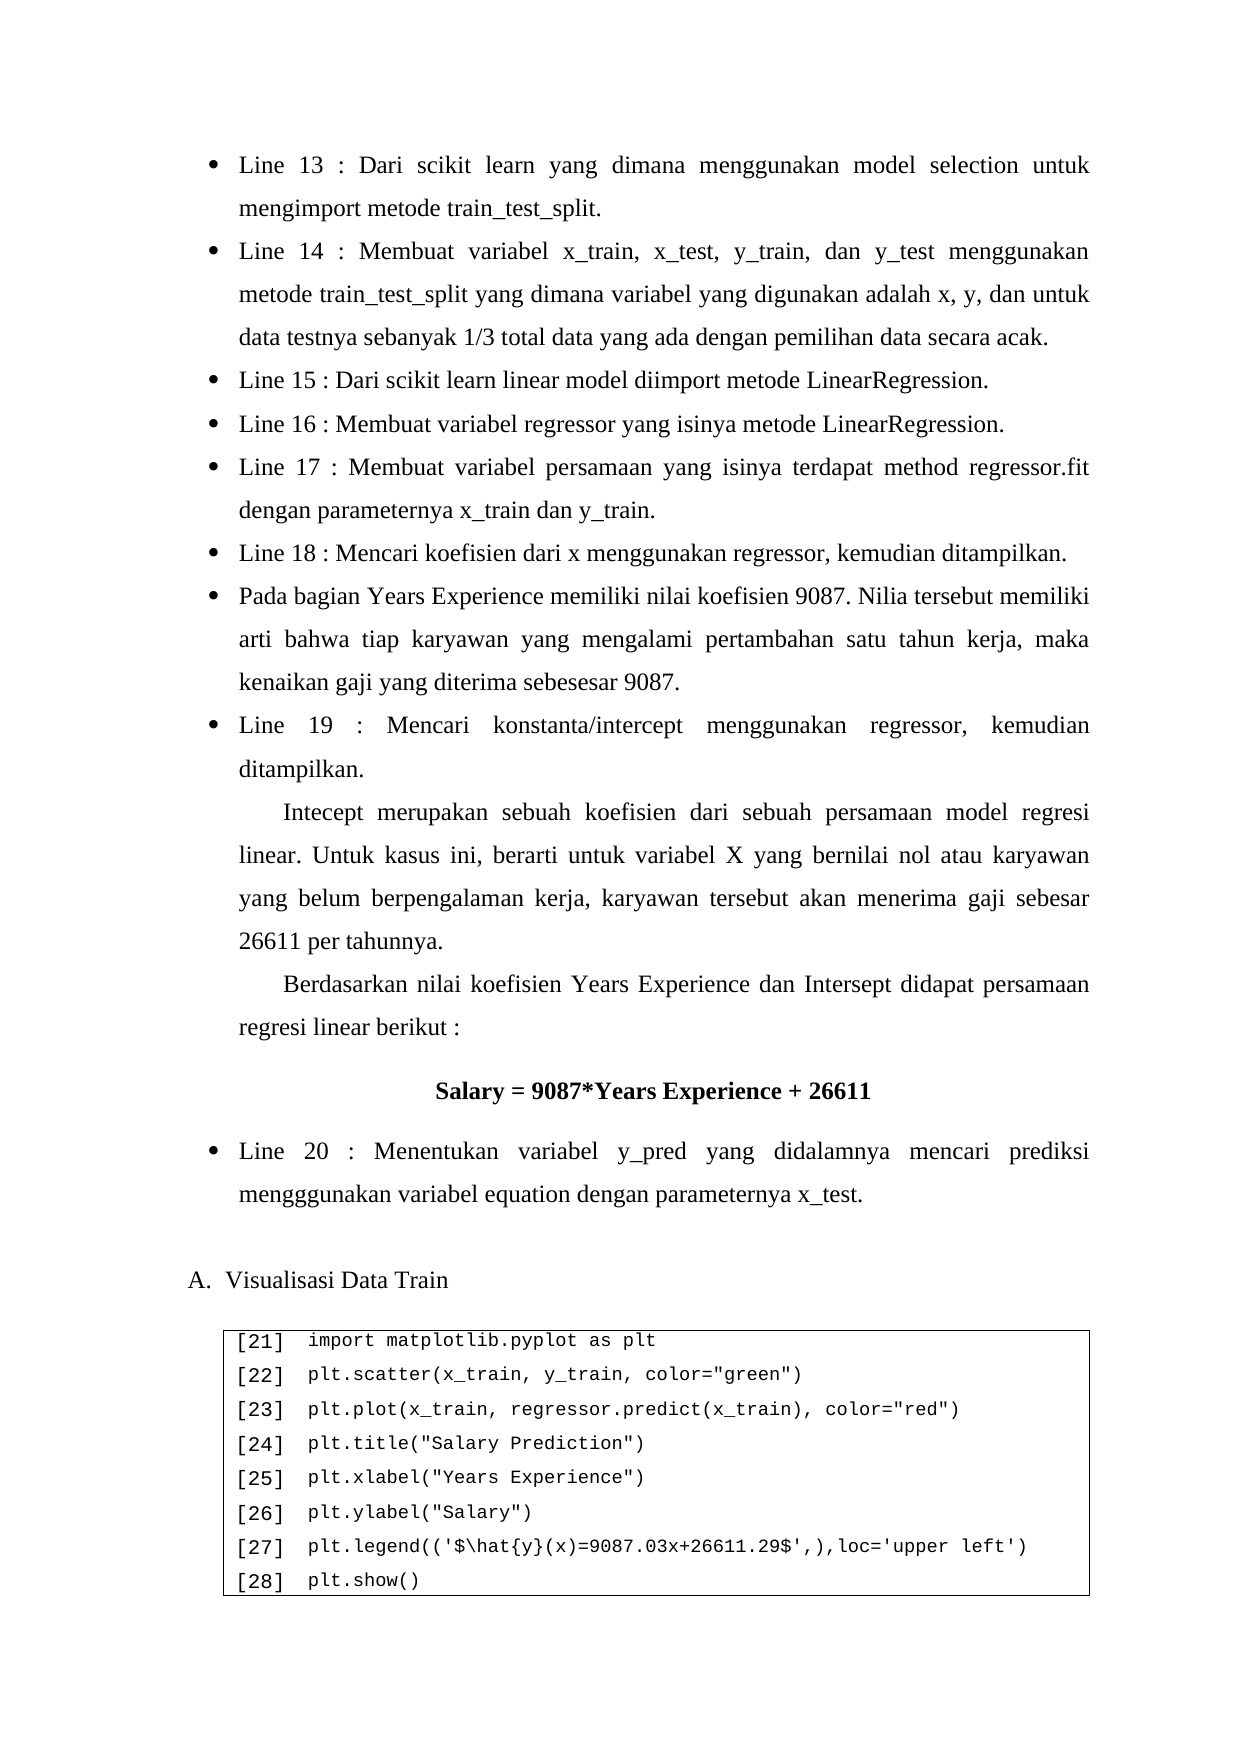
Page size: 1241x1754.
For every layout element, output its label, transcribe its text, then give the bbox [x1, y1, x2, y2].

list Line 14 : Membuat variabel x_train, x_test, y_train, dan y_test menggunakan metode train_test_split yang dimana variabel yang digunakan adalah x, y, dan untuk data testnya sebanyak 1/3 total data yang ada dengan pemilihan data secara acak. [209, 236, 1090, 351]
table_cell plt.title("Salary Prediction") [296, 1434, 1089, 1468]
table_cell [22] [224, 1365, 296, 1399]
table_cell plt.xlabel("Years Experience") [296, 1468, 1089, 1502]
table_cell plt.ylabel("Salary") [296, 1503, 1089, 1537]
list Pada bagian Years Experience memiliki nilai koefisien 9087. Nilia tersebut memiliki arti bahwa tiap karyawan yang mengalami pertambahan satu tahun kerja, maka kenaikan gaji yang diterima sebesesar 9087. [209, 581, 1090, 696]
list Visualisasi Data Train [187, 1266, 1090, 1294]
list Intecept merupakan sebuah koefisien dari sebuah persamaan model regresi linear. Untuk kasus ini, berarti untuk variabel X yang bernilai nol atau karyawan yang belum berpengalaman kerja, karyawan tersebut akan menerima gaji sebesar 26611 per tahunnya. [239, 797, 1090, 955]
list Berdasarkan nilai koefisien Years Experience dan Intersept didapat persamaan regresi linear berikut : [239, 969, 1090, 1041]
table_cell [27] [224, 1537, 296, 1571]
list Line 13 : Dari scikit learn yang dimana menggunakan model selection untuk mengimport metode train_test_split. [209, 150, 1090, 222]
list Line 20 : Menentukan variabel y_pred yang didalamnya mencari prediksi mengggunakan variabel equation dengan parameternya x_test. [209, 1136, 1090, 1208]
table_cell [28] [224, 1571, 296, 1595]
list Line 18 : Mencari koefisien dari x menggunakan regressor, kemudian ditampilkan. [209, 538, 1090, 567]
list Line 17 : Membuat variabel persamaan yang isinya terdapat method regressor.fit dengan parameternya x_train dan y_train. [209, 452, 1090, 524]
table_cell plt.show() [296, 1571, 1089, 1595]
list Line 16 : Membuat variabel regressor yang isinya metode LinearRegression. [209, 409, 1090, 437]
table_cell [23] [224, 1399, 296, 1434]
table_cell [25] [224, 1468, 296, 1502]
table_cell [24] [224, 1434, 296, 1468]
list Line 19 : Mencari konstanta/intercept menggunakan regressor, kemudian ditampilkan. [209, 711, 1090, 782]
table_header [21] [224, 1331, 296, 1365]
list Line 15 : Dari scikit learn linear model diimport metode LinearRegression. [209, 366, 1090, 394]
table_cell plt.scatter(x_train, y_train, color="green") [296, 1365, 1089, 1399]
table_cell plt.legend(('$\hat{y}(x)=9087.03x+26611.29$',),loc='upper left') [296, 1537, 1089, 1571]
table_header import matplotlib.pyplot as plt [296, 1331, 1089, 1365]
text Salary = 9087*Years Experience + 26611 [150, 1076, 1090, 1105]
table_cell [26] [224, 1503, 296, 1537]
table_cell plt.plot(x_train, regressor.predict(x_train), color="red") [296, 1399, 1089, 1434]
